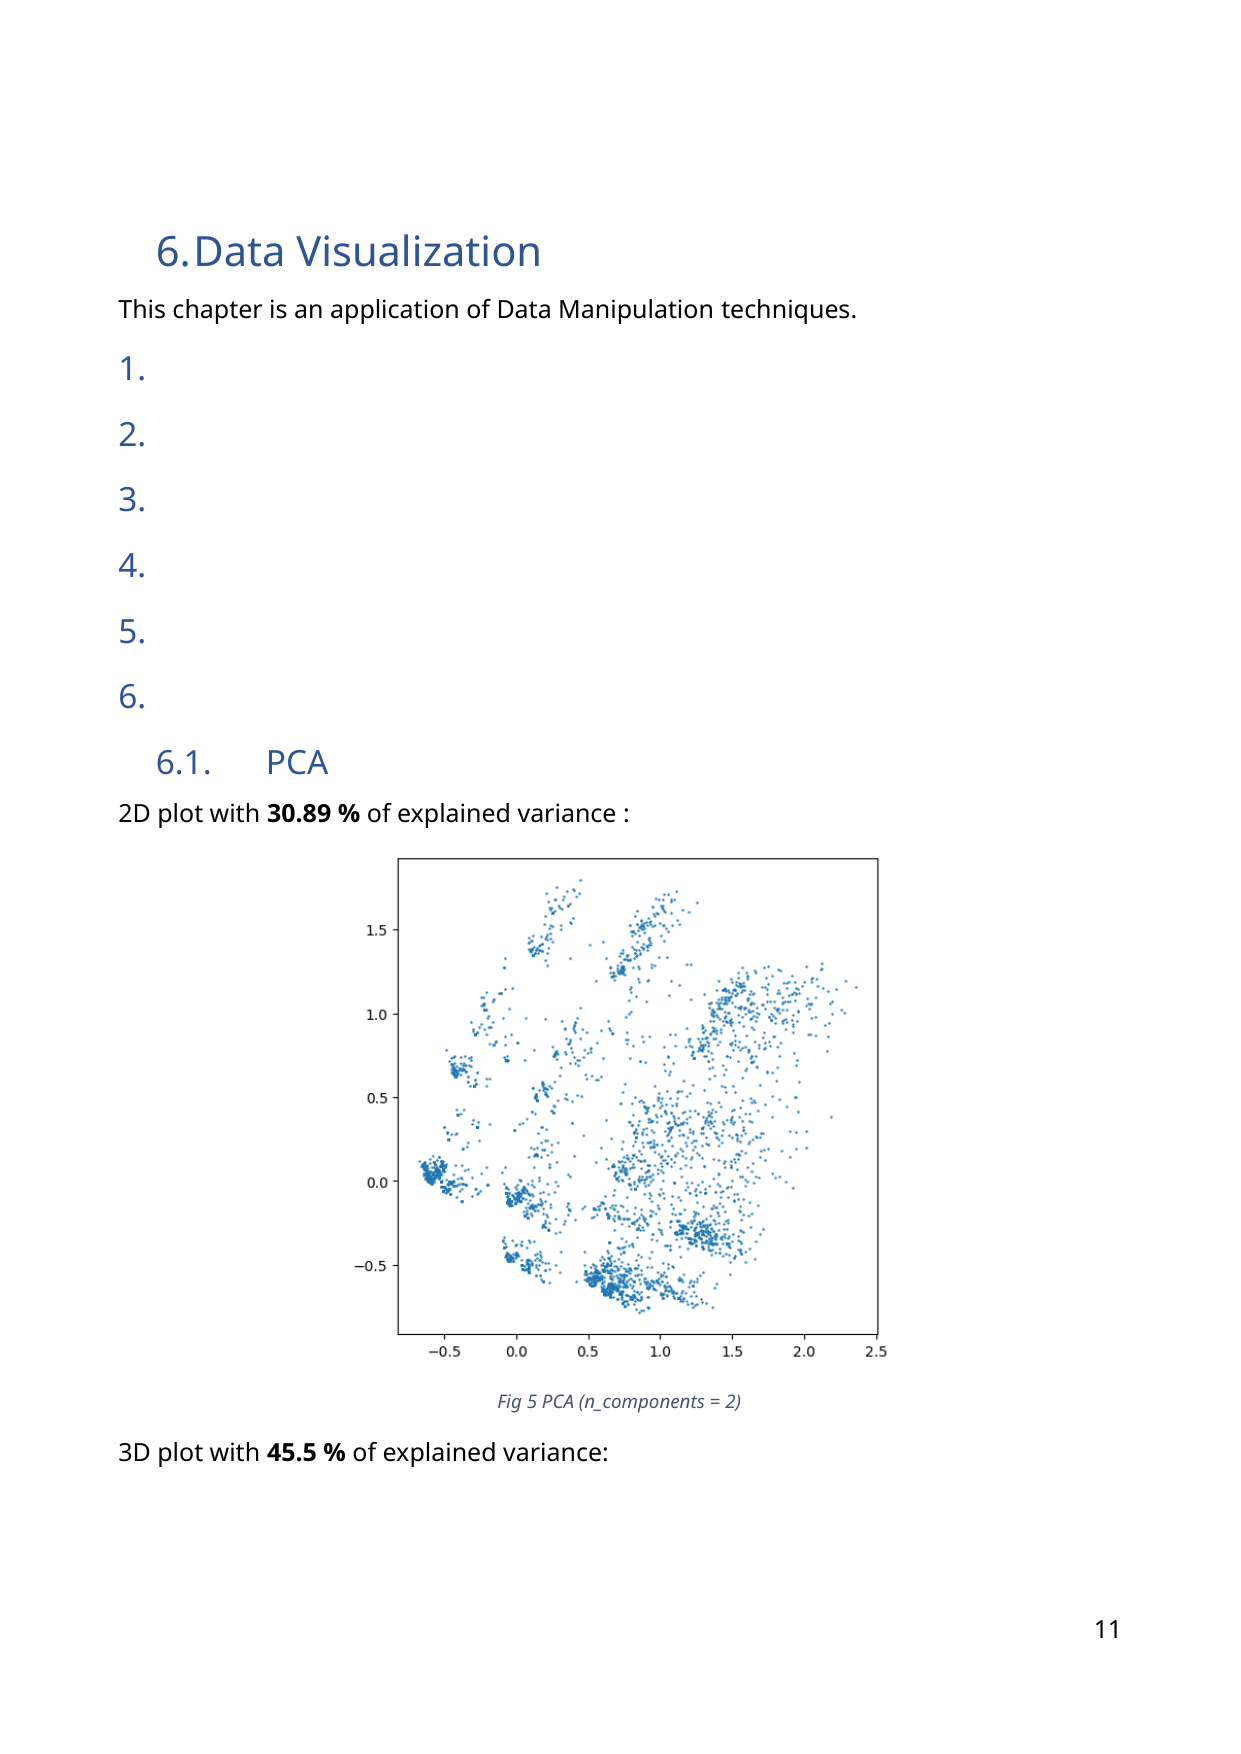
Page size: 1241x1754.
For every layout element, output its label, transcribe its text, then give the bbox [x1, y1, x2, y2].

text This chapter is an application of Data Manipulation techniques. [118, 291, 1122, 326]
picture [343, 849, 897, 1369]
text Fig 5 PCA (n_components = 2) [118, 1388, 1122, 1414]
subtitle Data Visualization [156, 222, 1122, 279]
text 3D plot with 45.5 % of explained variance: [118, 1434, 1122, 1469]
subtitle PCA [156, 739, 1122, 784]
text 2D plot with 30.89 % of explained variance : [118, 796, 1122, 830]
